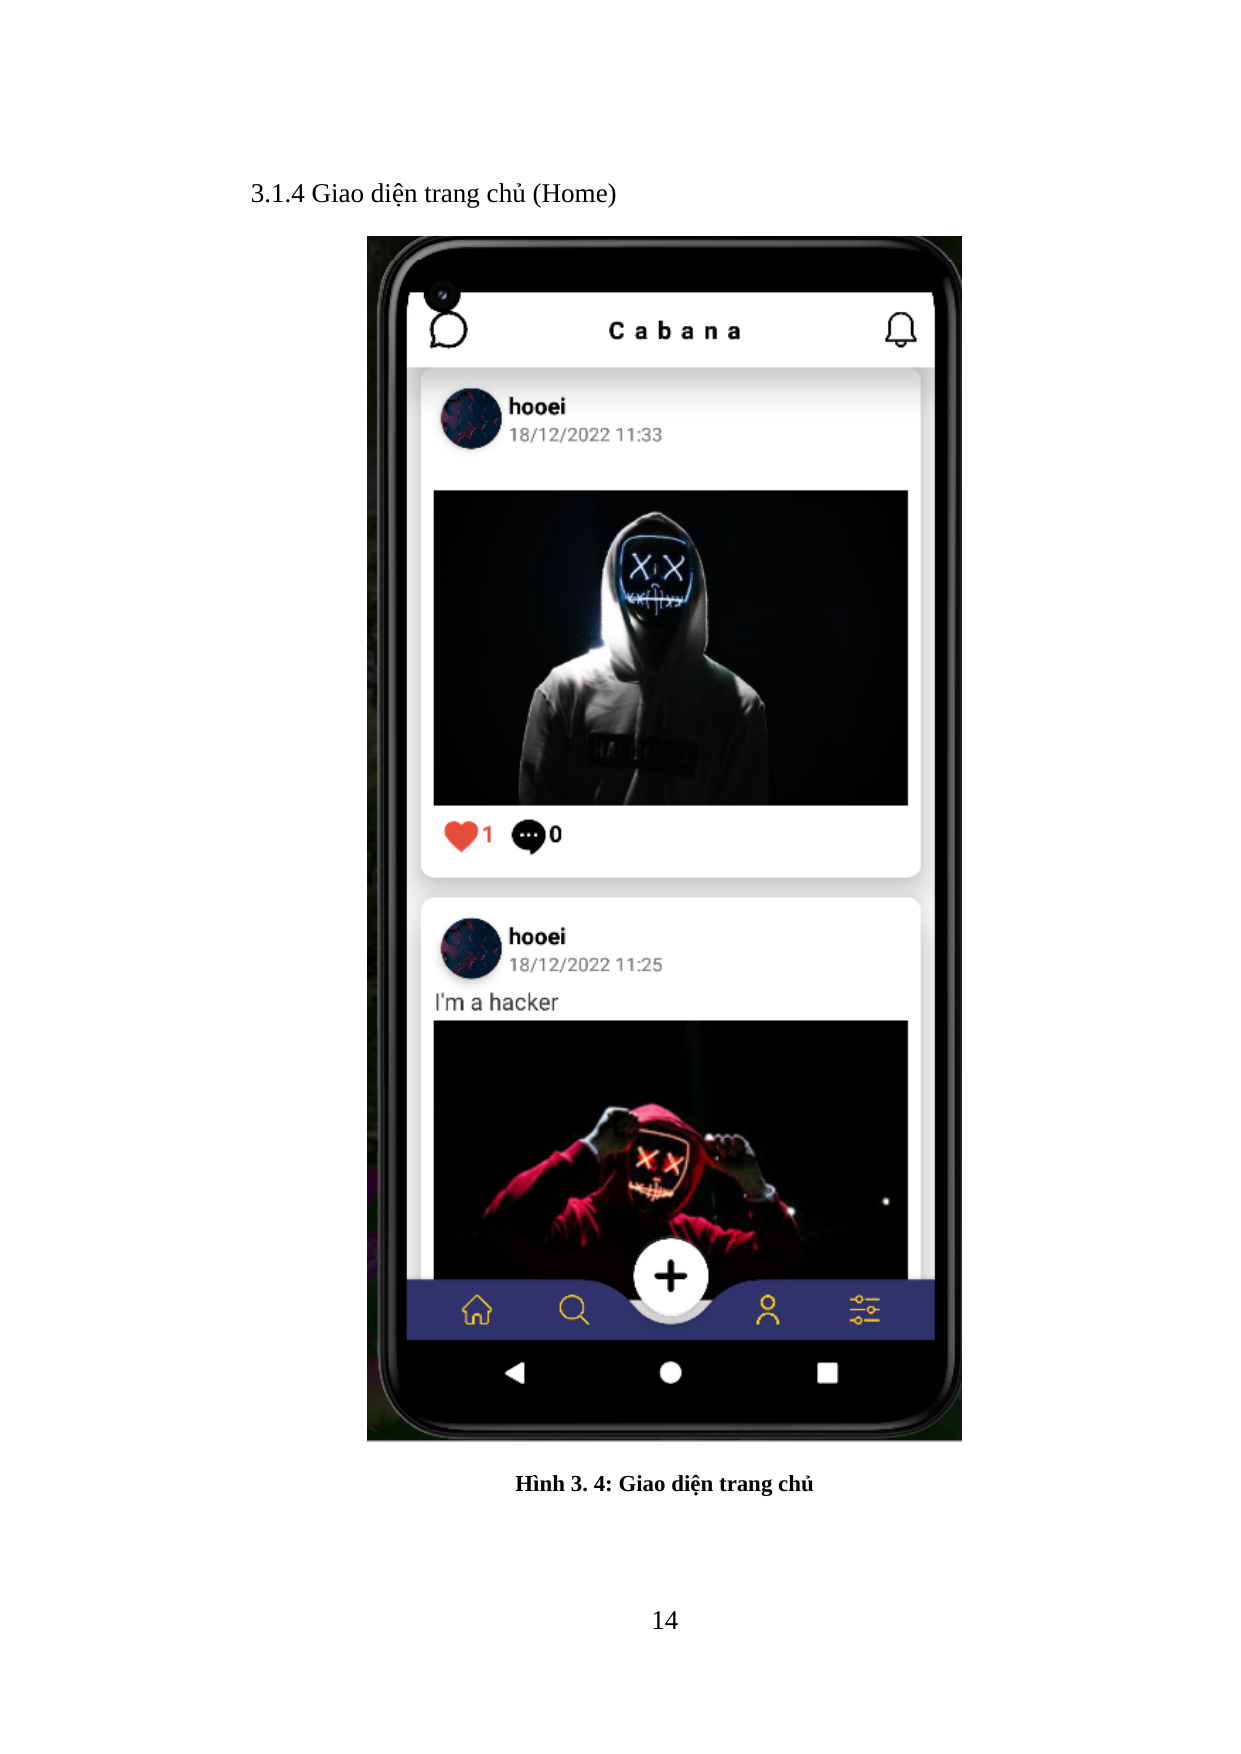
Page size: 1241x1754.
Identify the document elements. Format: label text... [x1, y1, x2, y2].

subtitle 3.1.4 Giao diện trang chủ (Home) [207, 177, 1122, 208]
picture [367, 236, 962, 1442]
